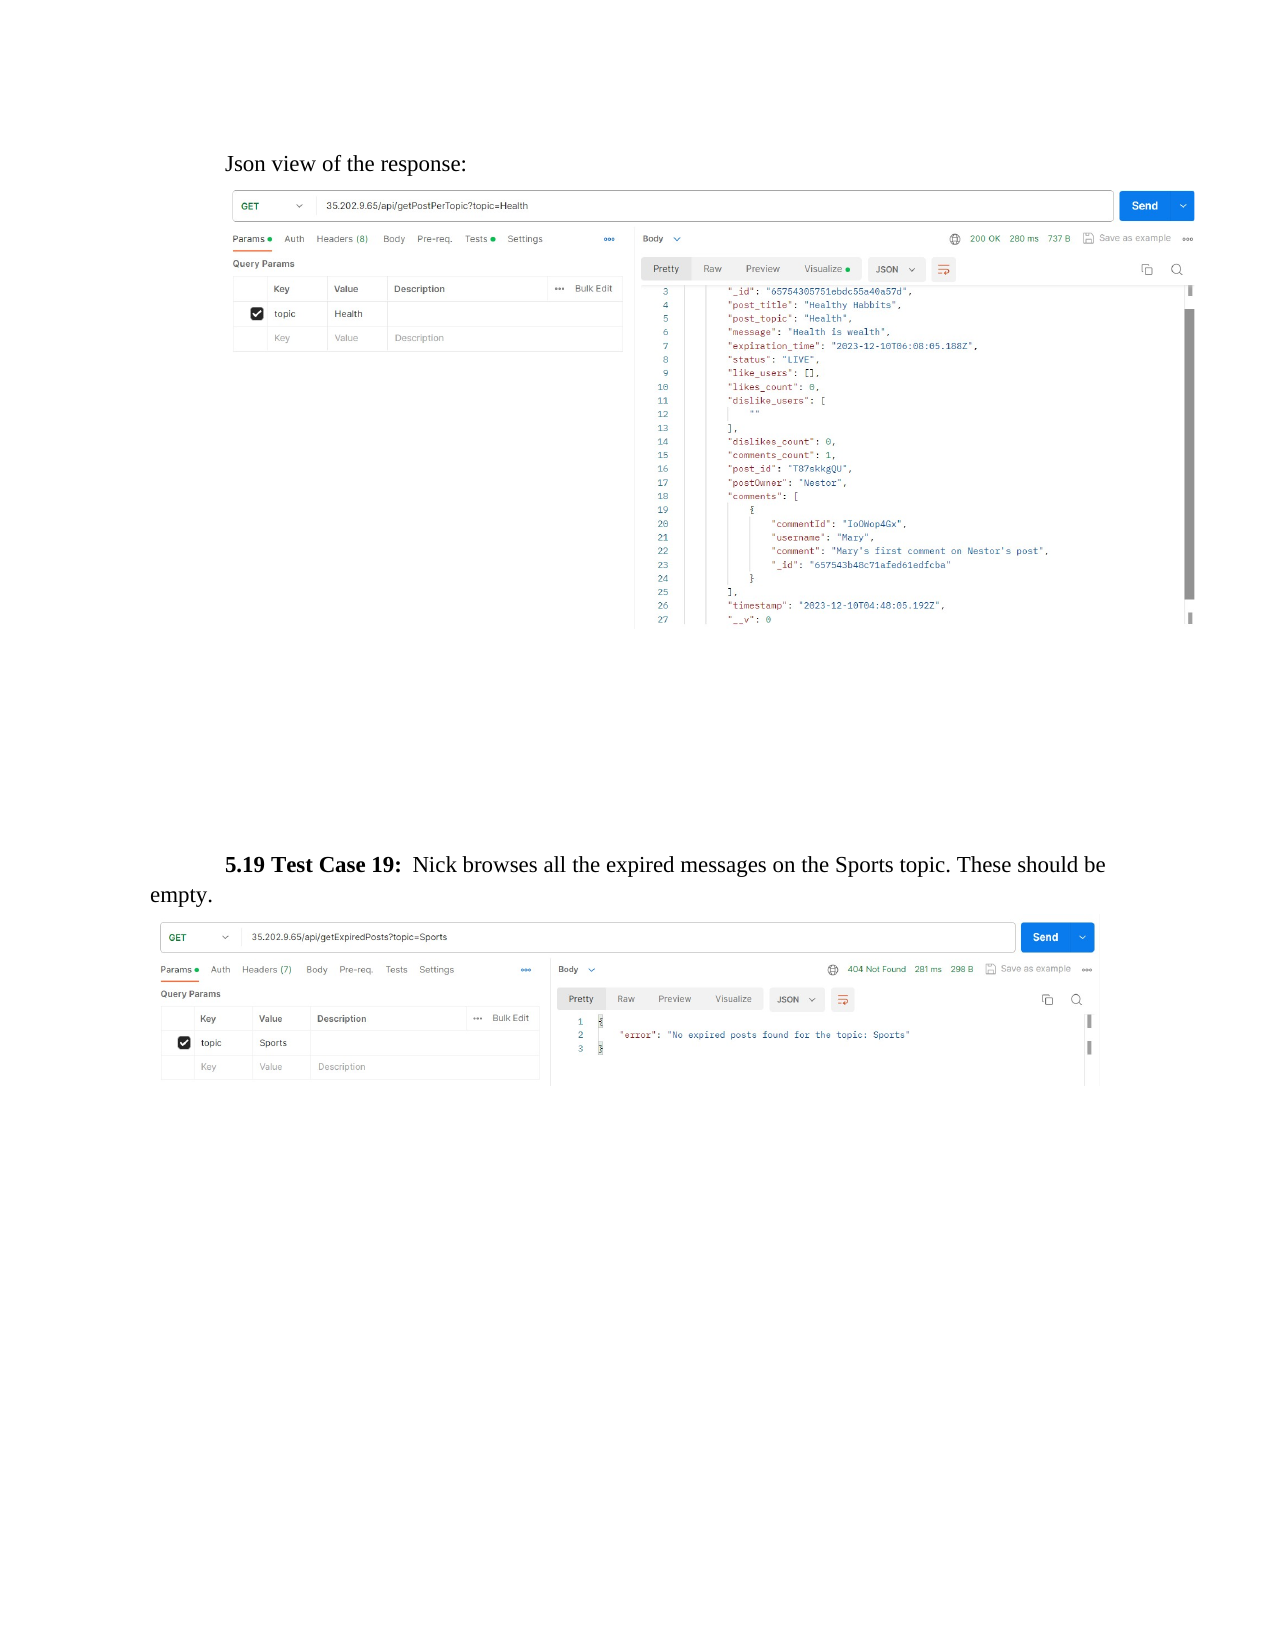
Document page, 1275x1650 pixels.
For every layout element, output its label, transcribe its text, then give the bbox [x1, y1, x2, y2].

picture [232, 190, 1195, 629]
list Test Case 19: Nick browses all the expired messages on the Sports topic. These should be [225, 851, 1214, 877]
text empty. [150, 881, 1214, 907]
text Json view of the response: [225, 150, 1214, 176]
picture [160, 914, 1100, 1086]
